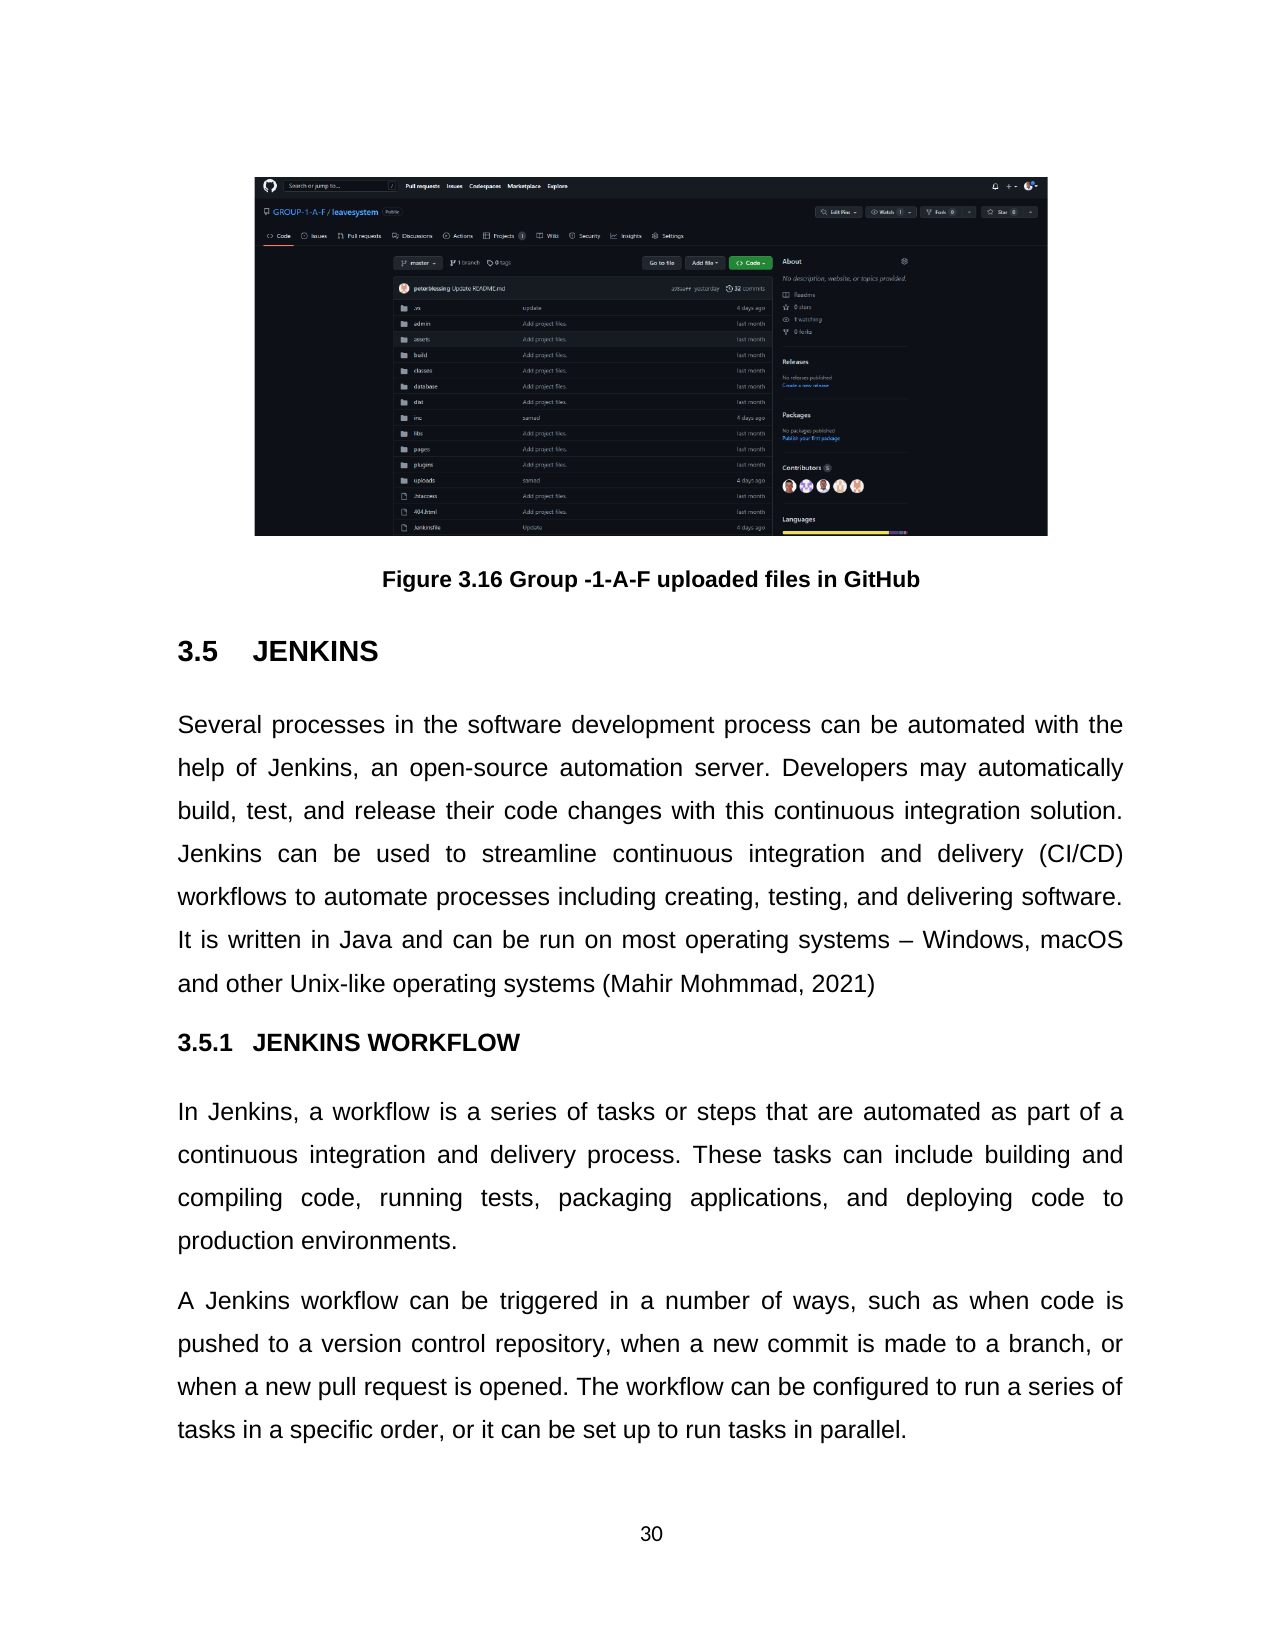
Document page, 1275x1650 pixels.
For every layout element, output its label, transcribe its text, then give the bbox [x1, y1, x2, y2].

subtitle 3.5.1 JENKINS WORKFLOW [177, 1028, 1125, 1094]
text Several processes in the software development process can be automated with the help of Jenkins, an open-source automation server. Developers may automatically build, test, and release their code changes with this continuous integration solution. Jenkins can be used to streamline continuous integration and delivery (CI/CD) workflows to automate processes including creating, testing, and delivering software. It is written in Java and can be run on most operating systems – Windows, macOS and other Unix-like operating systems (Mahir Mohmmad, 2021) [177, 710, 1125, 997]
picture [254, 177, 1048, 536]
text Figure 3.16 Group -1-A-F uploaded files in GitHub [177, 566, 1125, 592]
text In Jenkins, a workflow is a series of tasks or steps that are automated as part of a continuous integration and delivery process. These tasks can include building and compiling code, running tests, packaging applications, and deploying code to production environments. [177, 1097, 1125, 1255]
subtitle 3.5 JENKINS [177, 634, 1125, 668]
text A Jenkins workflow can be triggered in a number of ways, such as when code is pushed to a version control repository, when a new commit is made to a branch, or when a new pull request is opened. The workflow can be configured to run a series of tasks in a specific order, or it can be set up to run tasks in parallel. [177, 1286, 1125, 1444]
